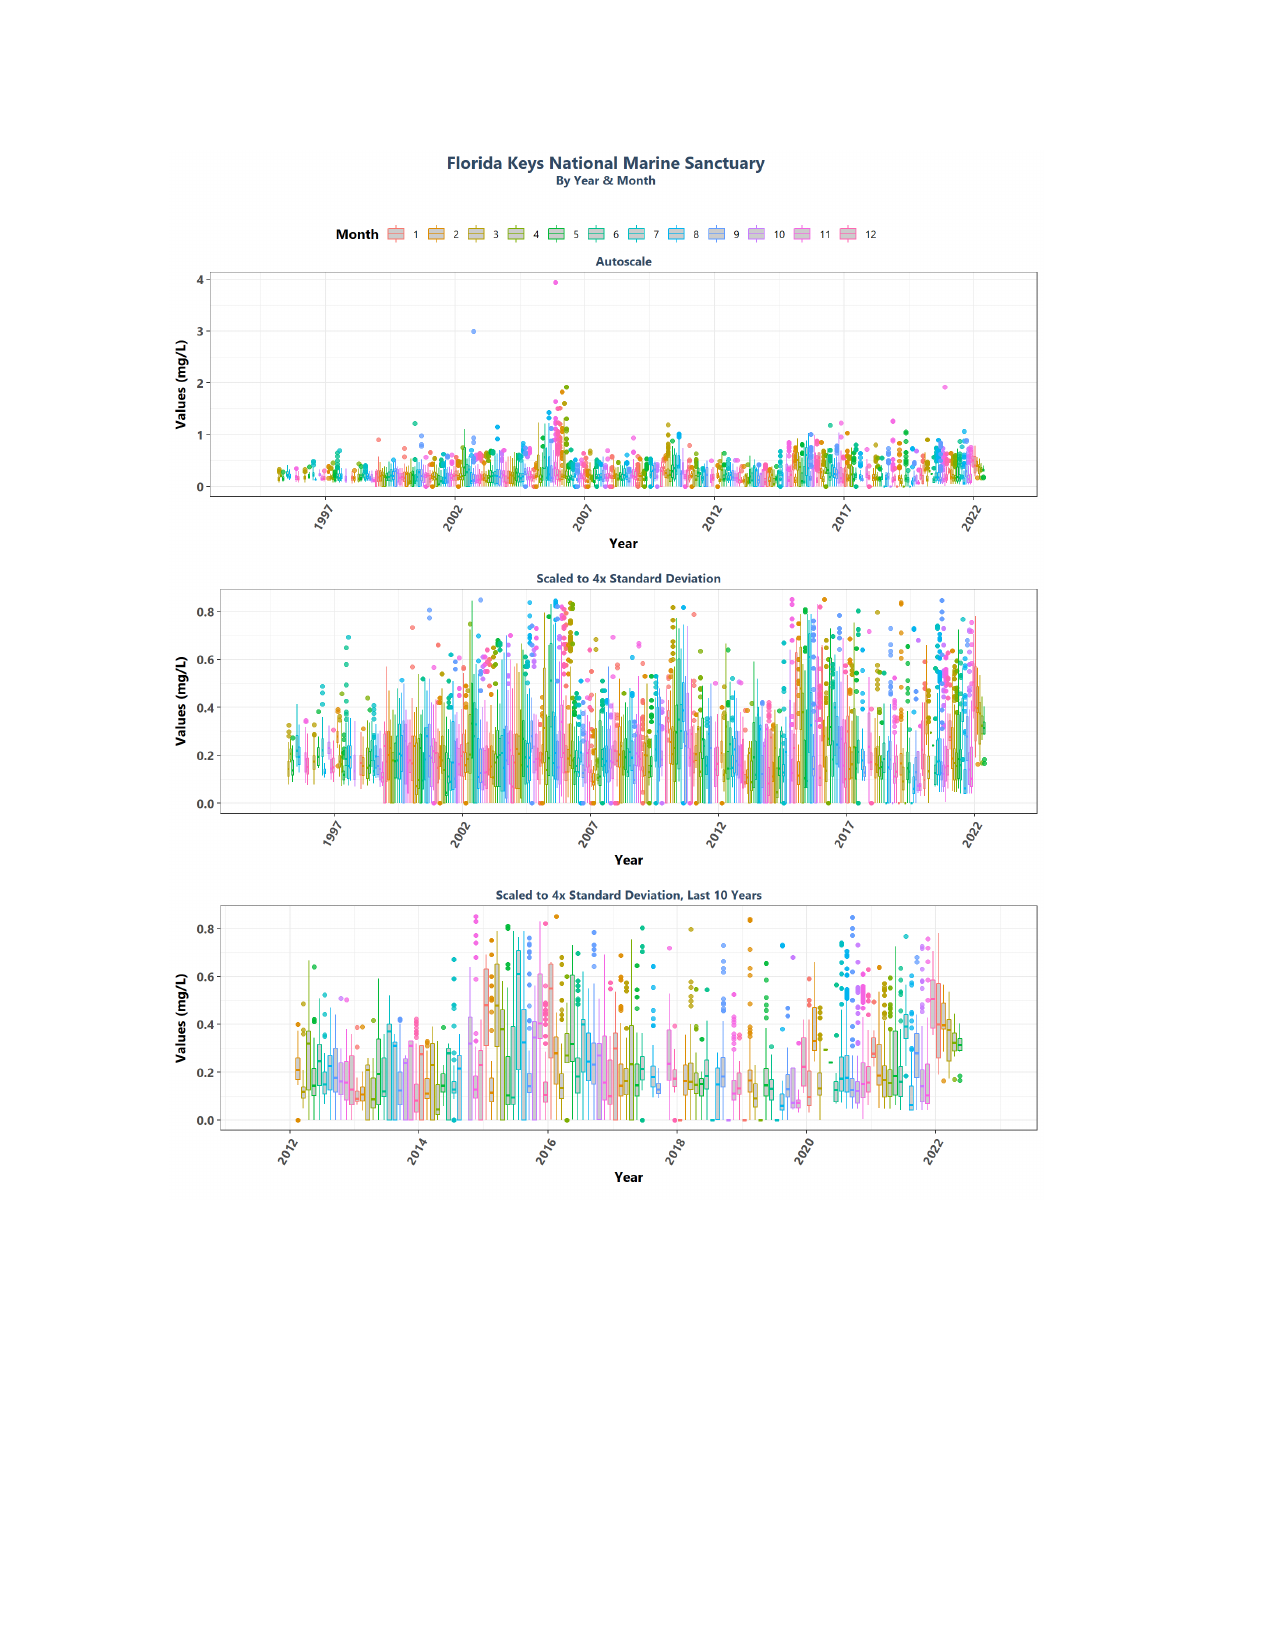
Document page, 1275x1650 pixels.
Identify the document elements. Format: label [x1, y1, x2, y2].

picture [168, 150, 1044, 1200]
